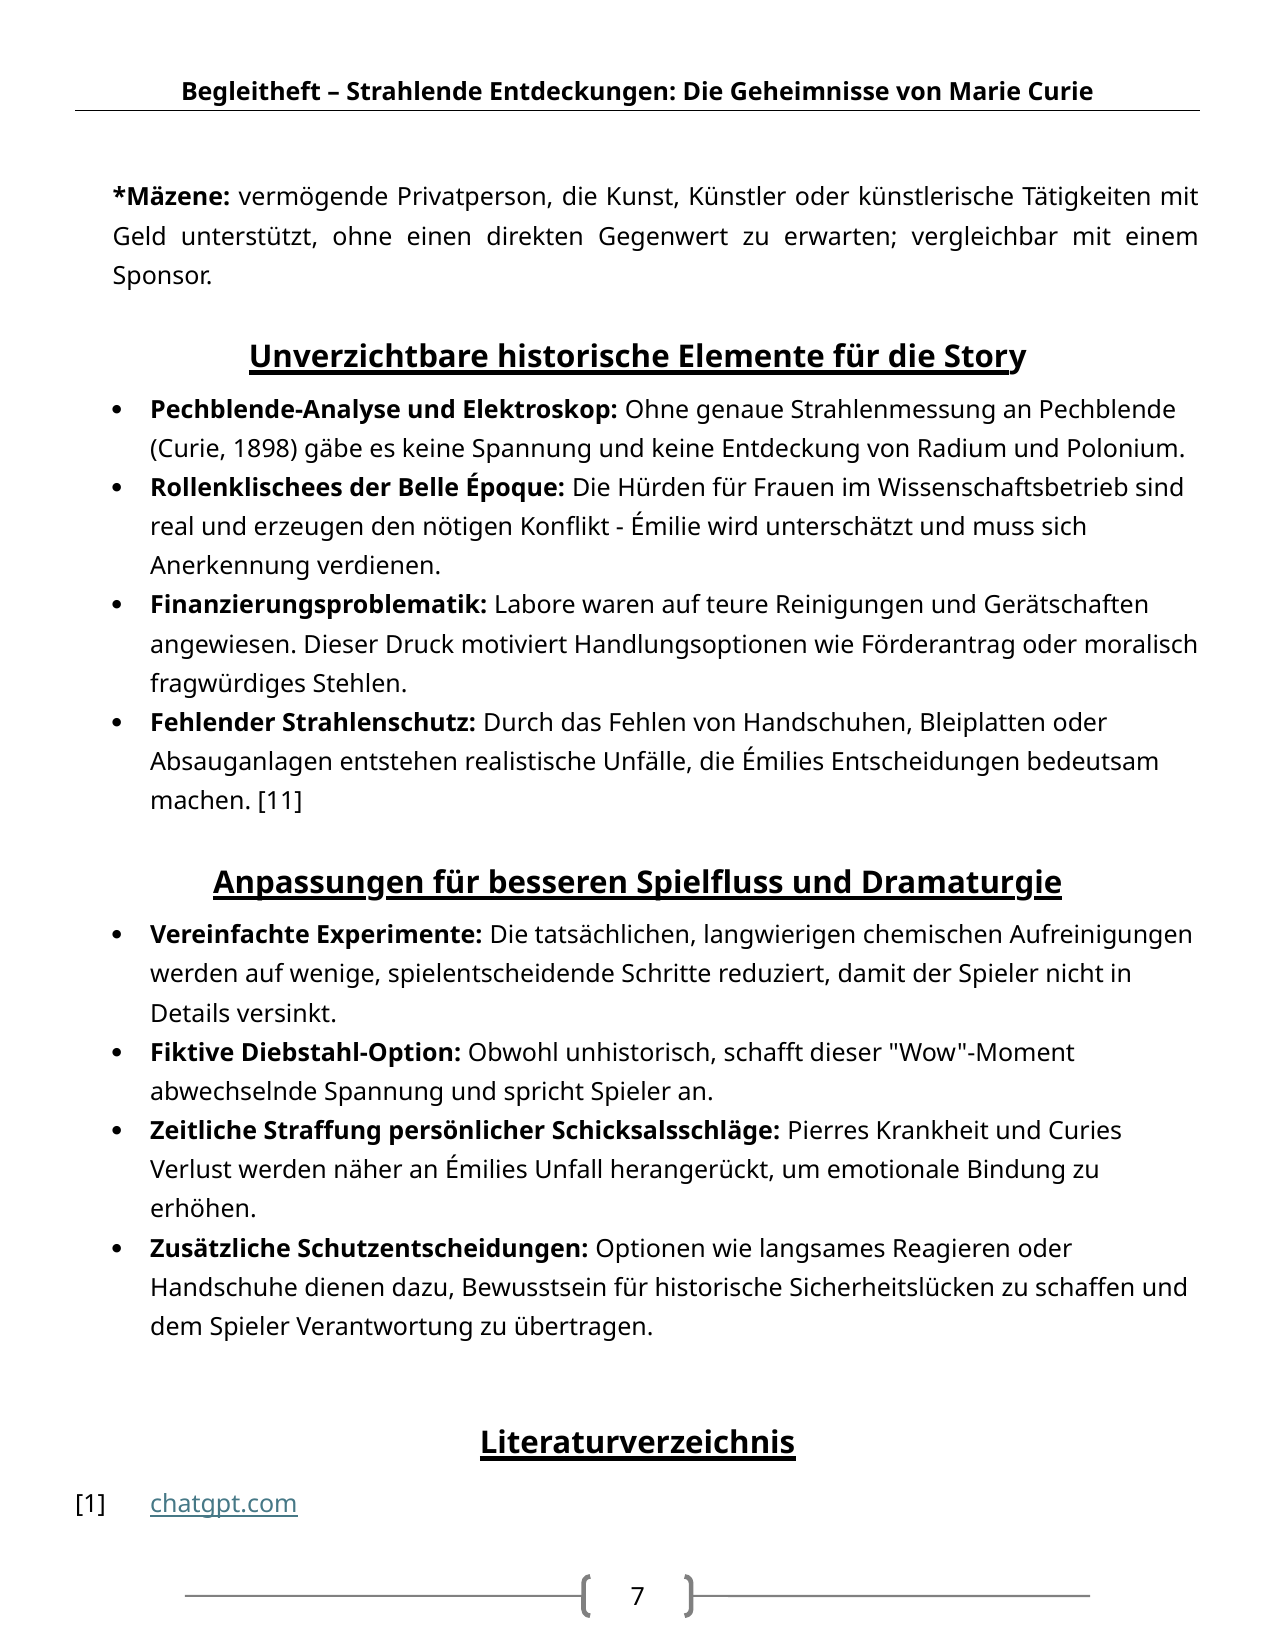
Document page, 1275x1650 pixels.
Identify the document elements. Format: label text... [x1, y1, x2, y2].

subtitle Anpassungen für besseren Spielfluss und Dramaturgie [75, 860, 1200, 902]
list Fehlender Strahlenschutz: Durch das Fehlen von Handschuhen, Bleiplatten oder Absauganlagen entstehen realistische Unfälle, die Émilies Entscheidungen bedeutsam machen. [11] [112, 705, 1200, 817]
text Literaturverzeichnis [75, 1420, 1200, 1463]
text [1] chatgpt.com [75, 1486, 1200, 1520]
text *Mäzene: vermögende Privatperson, die Kunst, Künstler oder künstlerische Tätigkeiten mit Geld unterstützt, ohne einen direkten Gegenwert zu erwarten; vergleichbar mit einem Sponsor. [112, 179, 1200, 291]
subtitle Unverzichtbare historische Elemente für die Story [75, 334, 1200, 377]
list Pechblende-Analyse und Elektroskop: Ohne genaue Strahlenmessung an Pechblende (Curie, 1898) gäbe es keine Spannung und keine Entdeckung von Radium und Polonium. [112, 391, 1200, 464]
list Zusätzliche Schutzentscheidungen: Optionen wie langsames Reagieren oder Handschuhe dienen dazu, Bewusstsein für historische Sicherheitslücken zu schaffen und dem Spieler Verantwortung zu übertragen. [112, 1230, 1200, 1343]
list Rollenklischees der Belle Époque: Die Hürden für Frauen im Wissenschaftsbetrieb sind real und erzeugen den nötigen Konflikt - Émilie wird unterschätzt und muss sich Anerkennung verdienen. [112, 470, 1200, 582]
list Fiktive Diebstahl-Option: Obwohl unhistorisch, schafft dieser "Wow"-Moment abwechselnde Spannung und spricht Spieler an. [112, 1034, 1200, 1108]
list Zeitliche Straffung persönlicher Schicksalsschläge: Pierres Krankheit und Curies Verlust werden näher an Émilies Unfall herangerückt, um emotionale Bindung zu erhöhen. [112, 1113, 1200, 1225]
list Vereinfachte Experimente: Die tatsächlichen, langwierigen chemischen Aufreinigungen werden auf wenige, spielentscheidende Schritte reduziert, damit der Spieler nicht in Details versinkt. [112, 917, 1200, 1029]
list Finanzierungsproblematik: Labore waren auf teure Reinigungen und Gerätschaften angewiesen. Dieser Druck motiviert Handlungsoptionen wie Förderantrag oder moralisch fragwürdiges Stehlen. [112, 587, 1200, 699]
